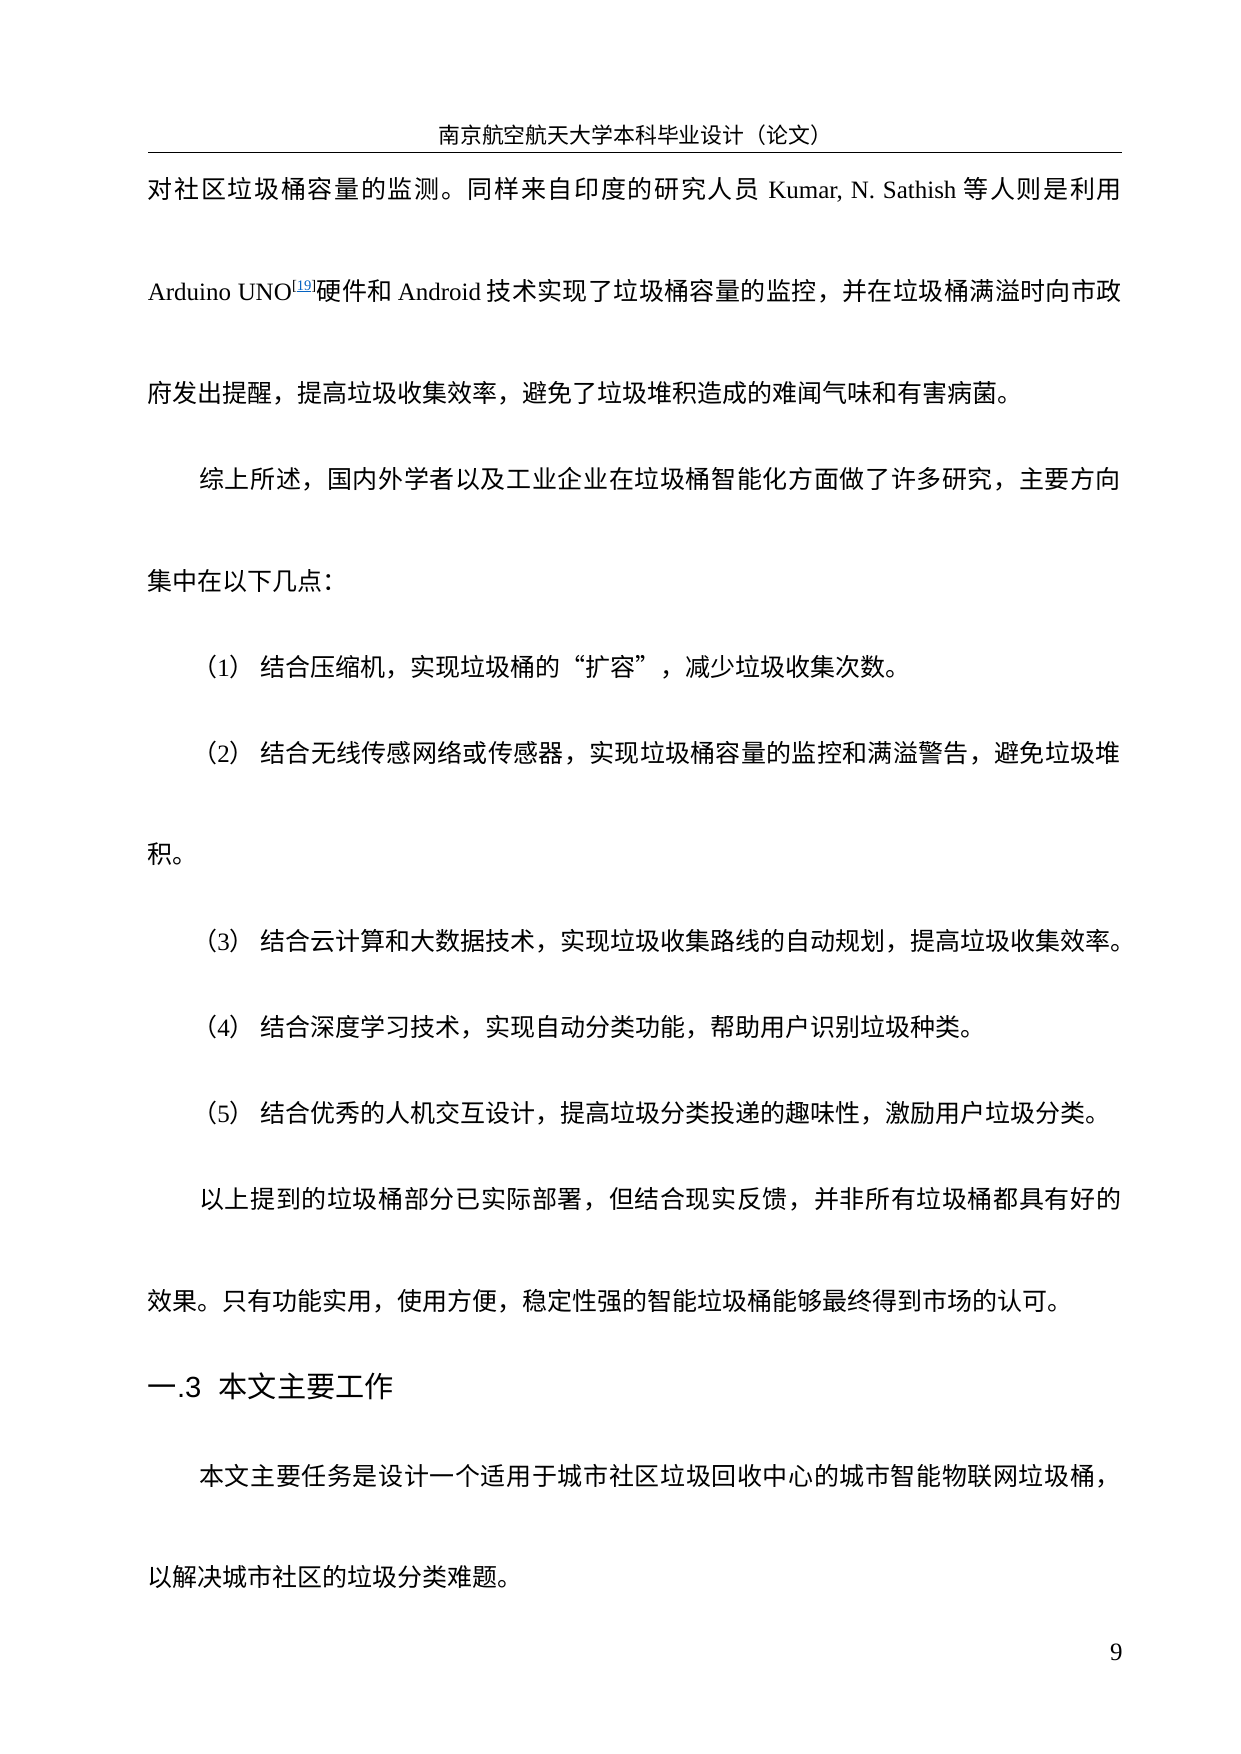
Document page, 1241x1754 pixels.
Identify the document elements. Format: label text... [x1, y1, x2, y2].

subtitle 结合深度学习技术，实现自动分类功能，帮助用户识别垃圾种类。 [148, 991, 1122, 1059]
subtitle 结合优秀的人机交互设计，提高垃圾分类投递的趣味性，激励用户垃圾分类。 [148, 1077, 1122, 1145]
text 本文主要任务是设计一个适用于城市社区垃圾回收中心的城市智能物联网垃圾桶，以解决城市社区的垃圾分类难题。 [148, 1440, 1122, 1610]
text 以上提到的垃圾桶部分已实际部署，但结合现实反馈，并非所有垃圾桶都具有好的效果。只有功能实用，使用方便，稳定性强的智能垃圾桶能够最终得到市场的认可。 [148, 1163, 1122, 1333]
subtitle 结合无线传感网络或传感器，实现垃圾桶容量的监控和满溢警告，避免垃圾堆积。 [148, 717, 1122, 887]
subtitle 结合云计算和大数据技术，实现垃圾收集路线的自动规划，提高垃圾收集效率。 [148, 905, 1122, 973]
subtitle 结合压缩机，实现垃圾桶的“扩容”，减少垃圾收集次数。 [148, 631, 1122, 699]
text 综上所述，国内外学者以及工业企业在垃圾桶智能化方面做了许多研究，主要方向集中在以下几点： [148, 443, 1122, 613]
subtitle 本文主要工作 [148, 1351, 1122, 1419]
